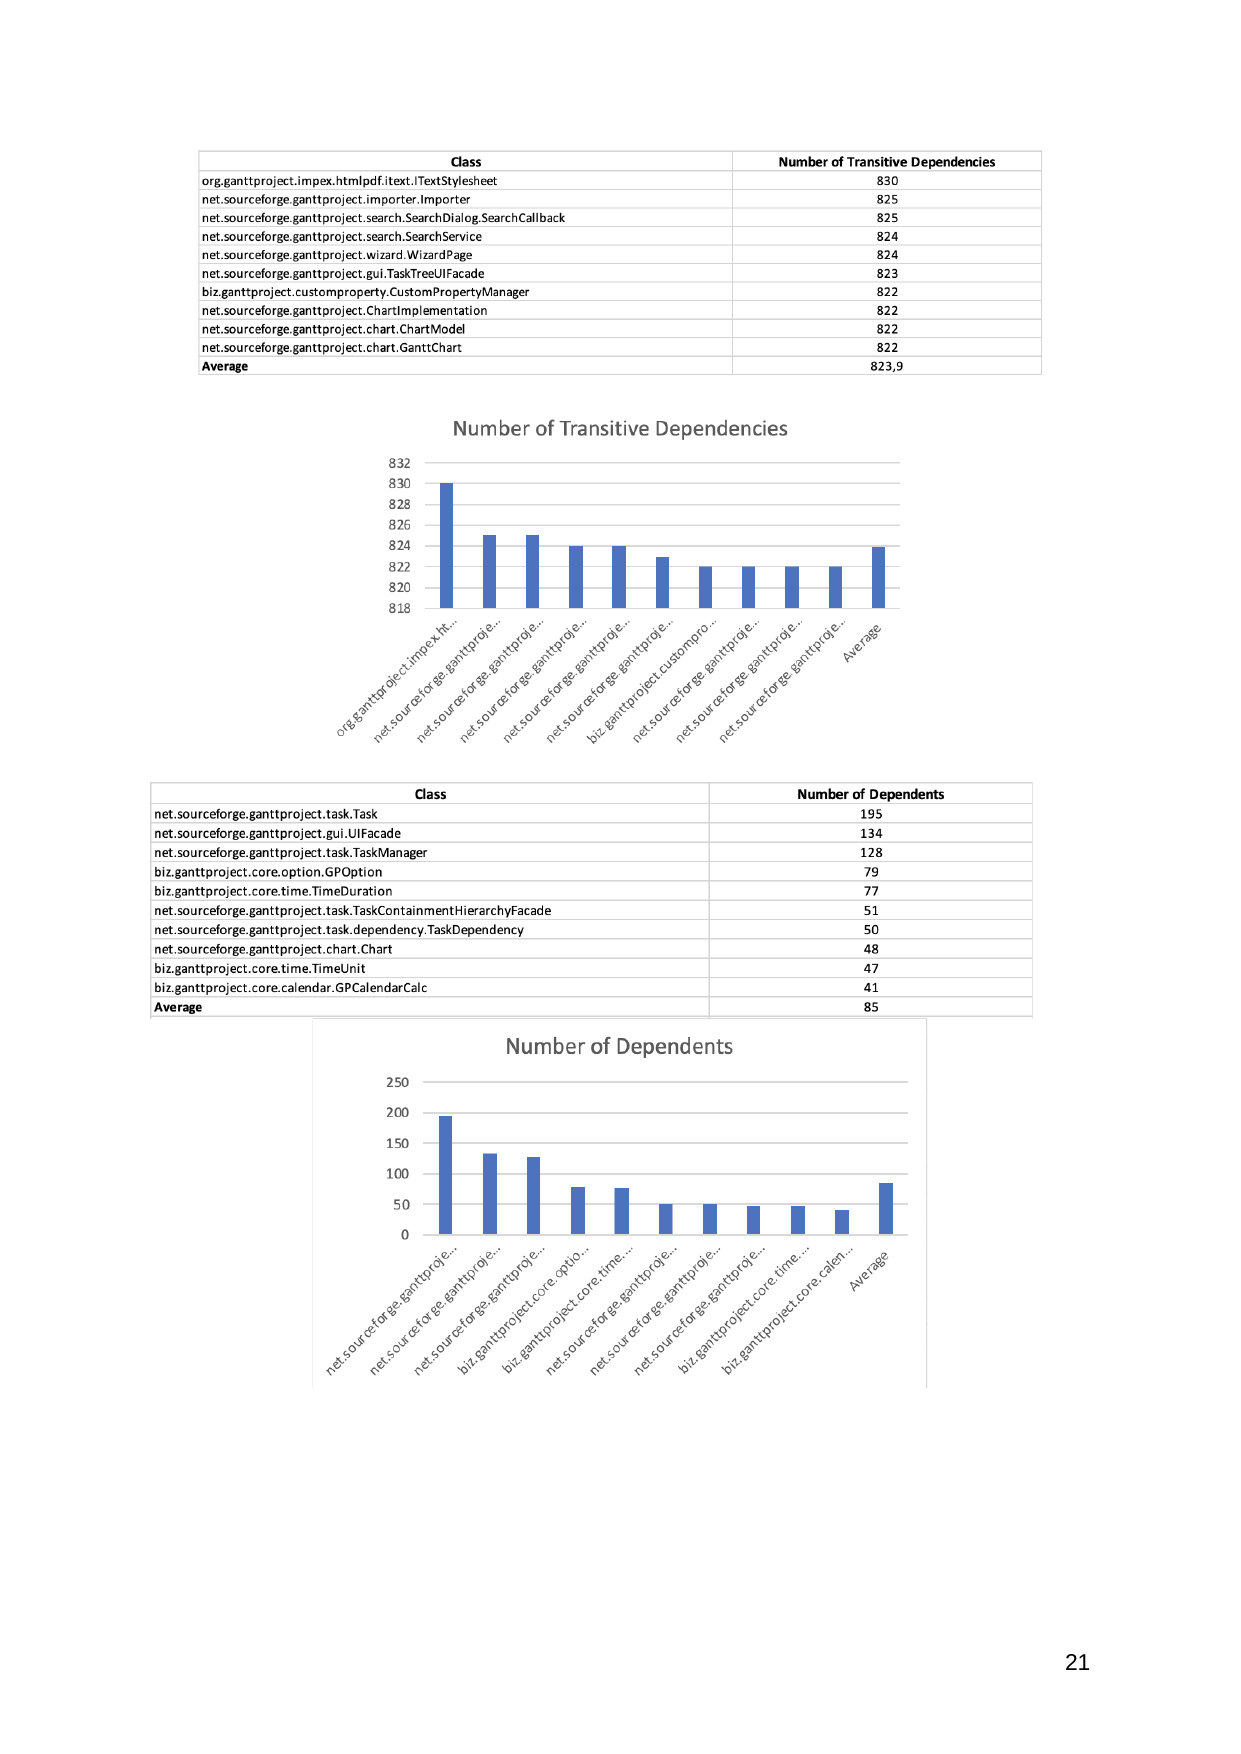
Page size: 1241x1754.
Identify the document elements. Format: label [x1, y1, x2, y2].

picture [198, 150, 1042, 375]
picture [150, 782, 1033, 1388]
picture [324, 403, 916, 754]
